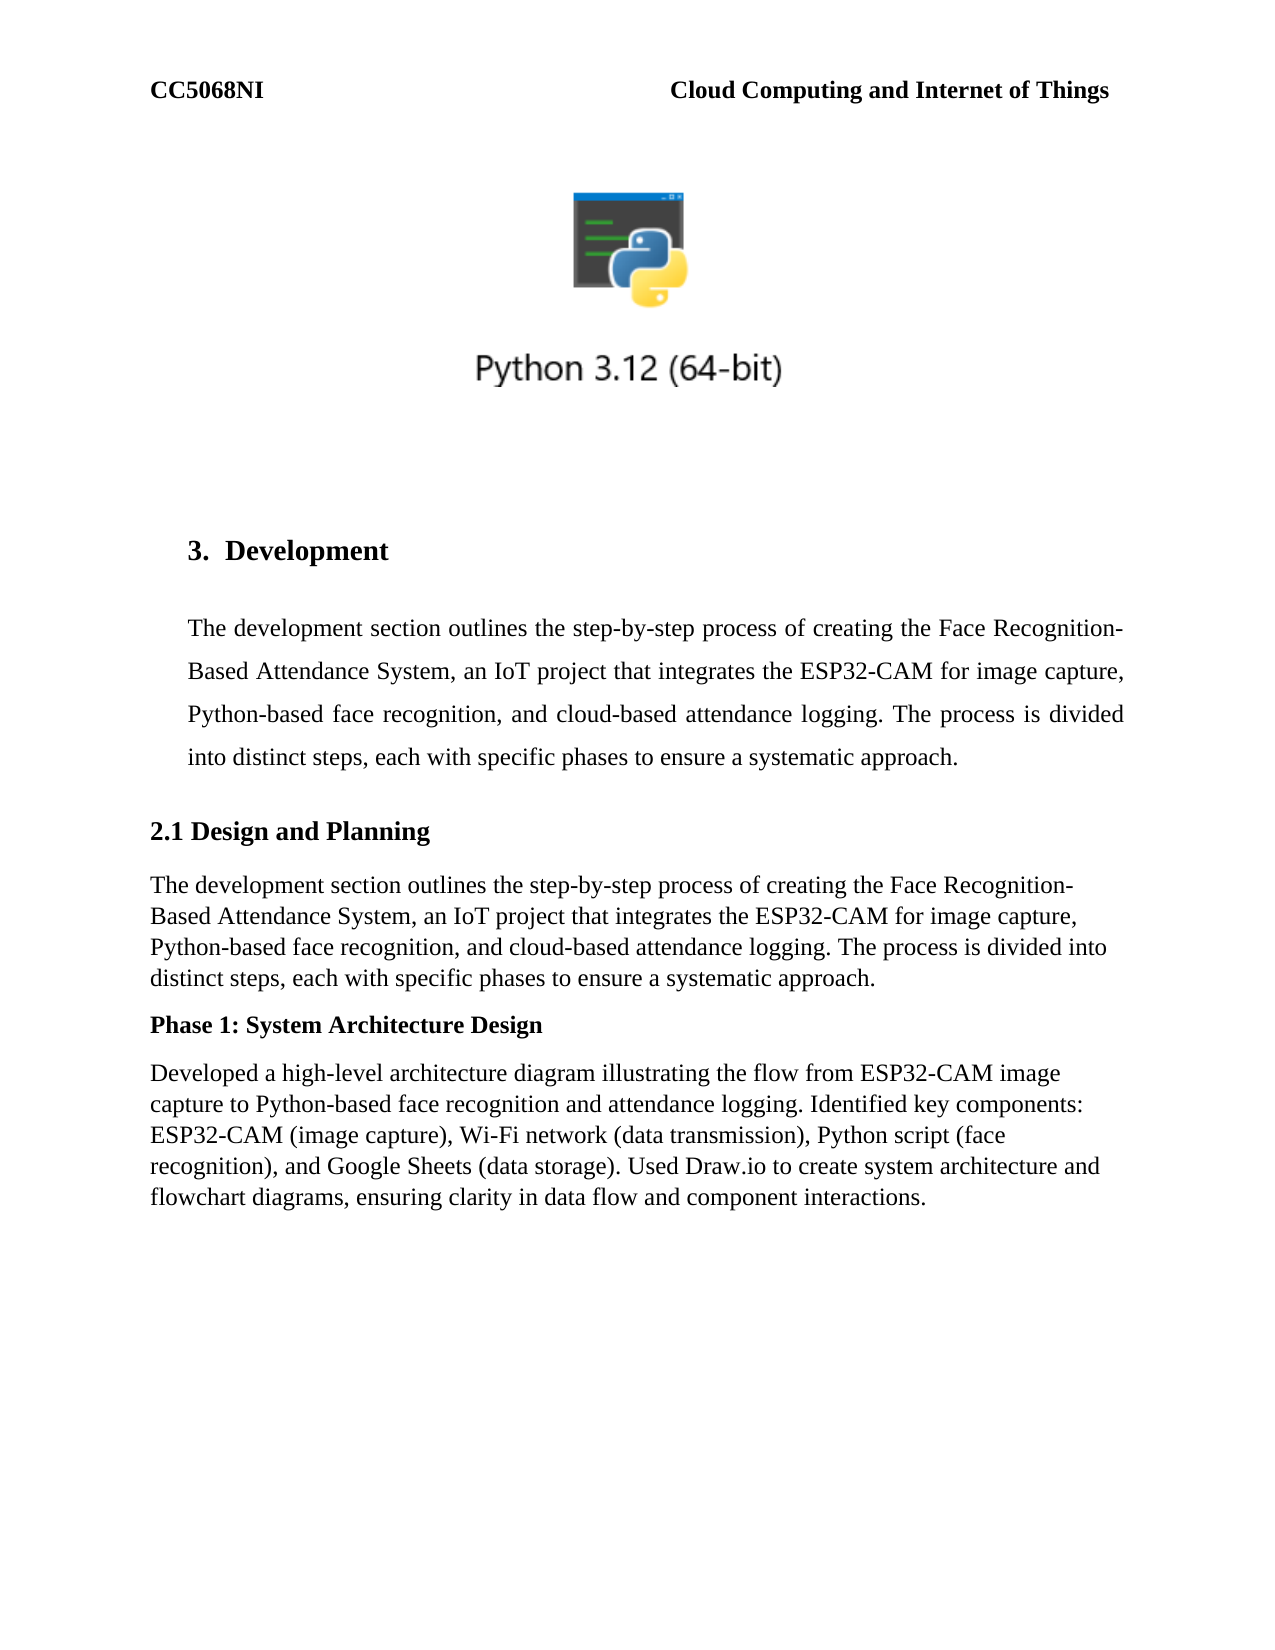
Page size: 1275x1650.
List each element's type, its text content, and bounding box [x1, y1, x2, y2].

subtitle 2.1 Design and Planning [150, 815, 1125, 846]
subtitle Development [187, 533, 1125, 567]
text Developed a high-level architecture diagram illustrating the flow from ESP32-CAM image capture to Python-based face recognition and attendance logging. Identified key components: ESP32-CAM (image capture), Wi-Fi network (data transmission), Python script (face recognition), and Google Sheets (data storage). Used Draw.io to create system architecture and flowchart diagrams, ensuring clarity in data flow and component interactions. [150, 1058, 1125, 1211]
text The development section outlines the step-by-step process of creating the Face Recognition-Based Attendance System, an IoT project that integrates the ESP32-CAM for image capture, Python-based face recognition, and cloud-based attendance logging. The process is divided into distinct steps, each with specific phases to ensure a systematic approach. [150, 870, 1125, 992]
text Phase 1: System Architecture Design [150, 1011, 1125, 1039]
list The development section outlines the step-by-step process of creating the Face Recognition-Based Attendance System, an IoT project that integrates the ESP32-CAM for image capture, Python-based face recognition, and cloud-based attendance logging. The process is divided into distinct steps, each with specific phases to ensure a systematic approach. [187, 613, 1125, 771]
picture [453, 150, 822, 387]
